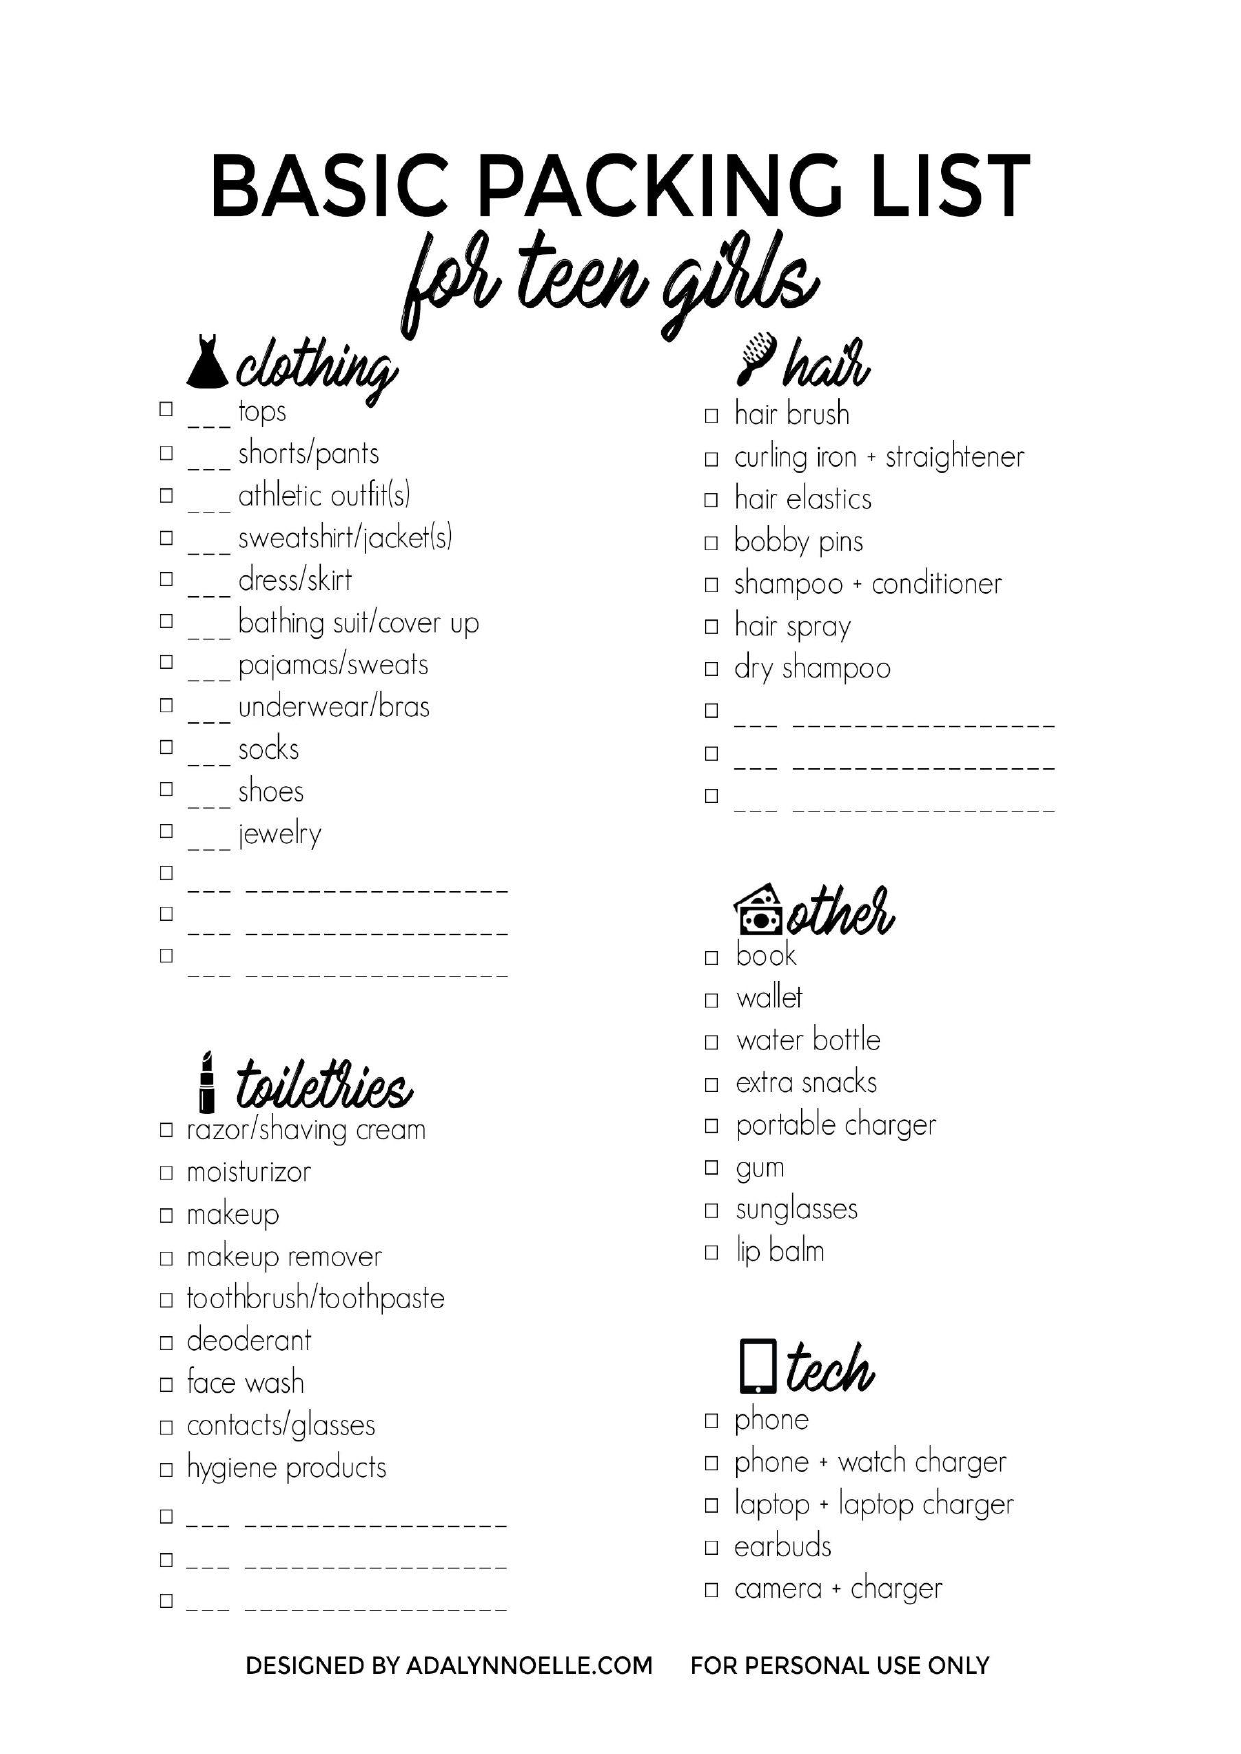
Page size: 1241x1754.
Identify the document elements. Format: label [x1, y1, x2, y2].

picture [75, 123, 1166, 1710]
